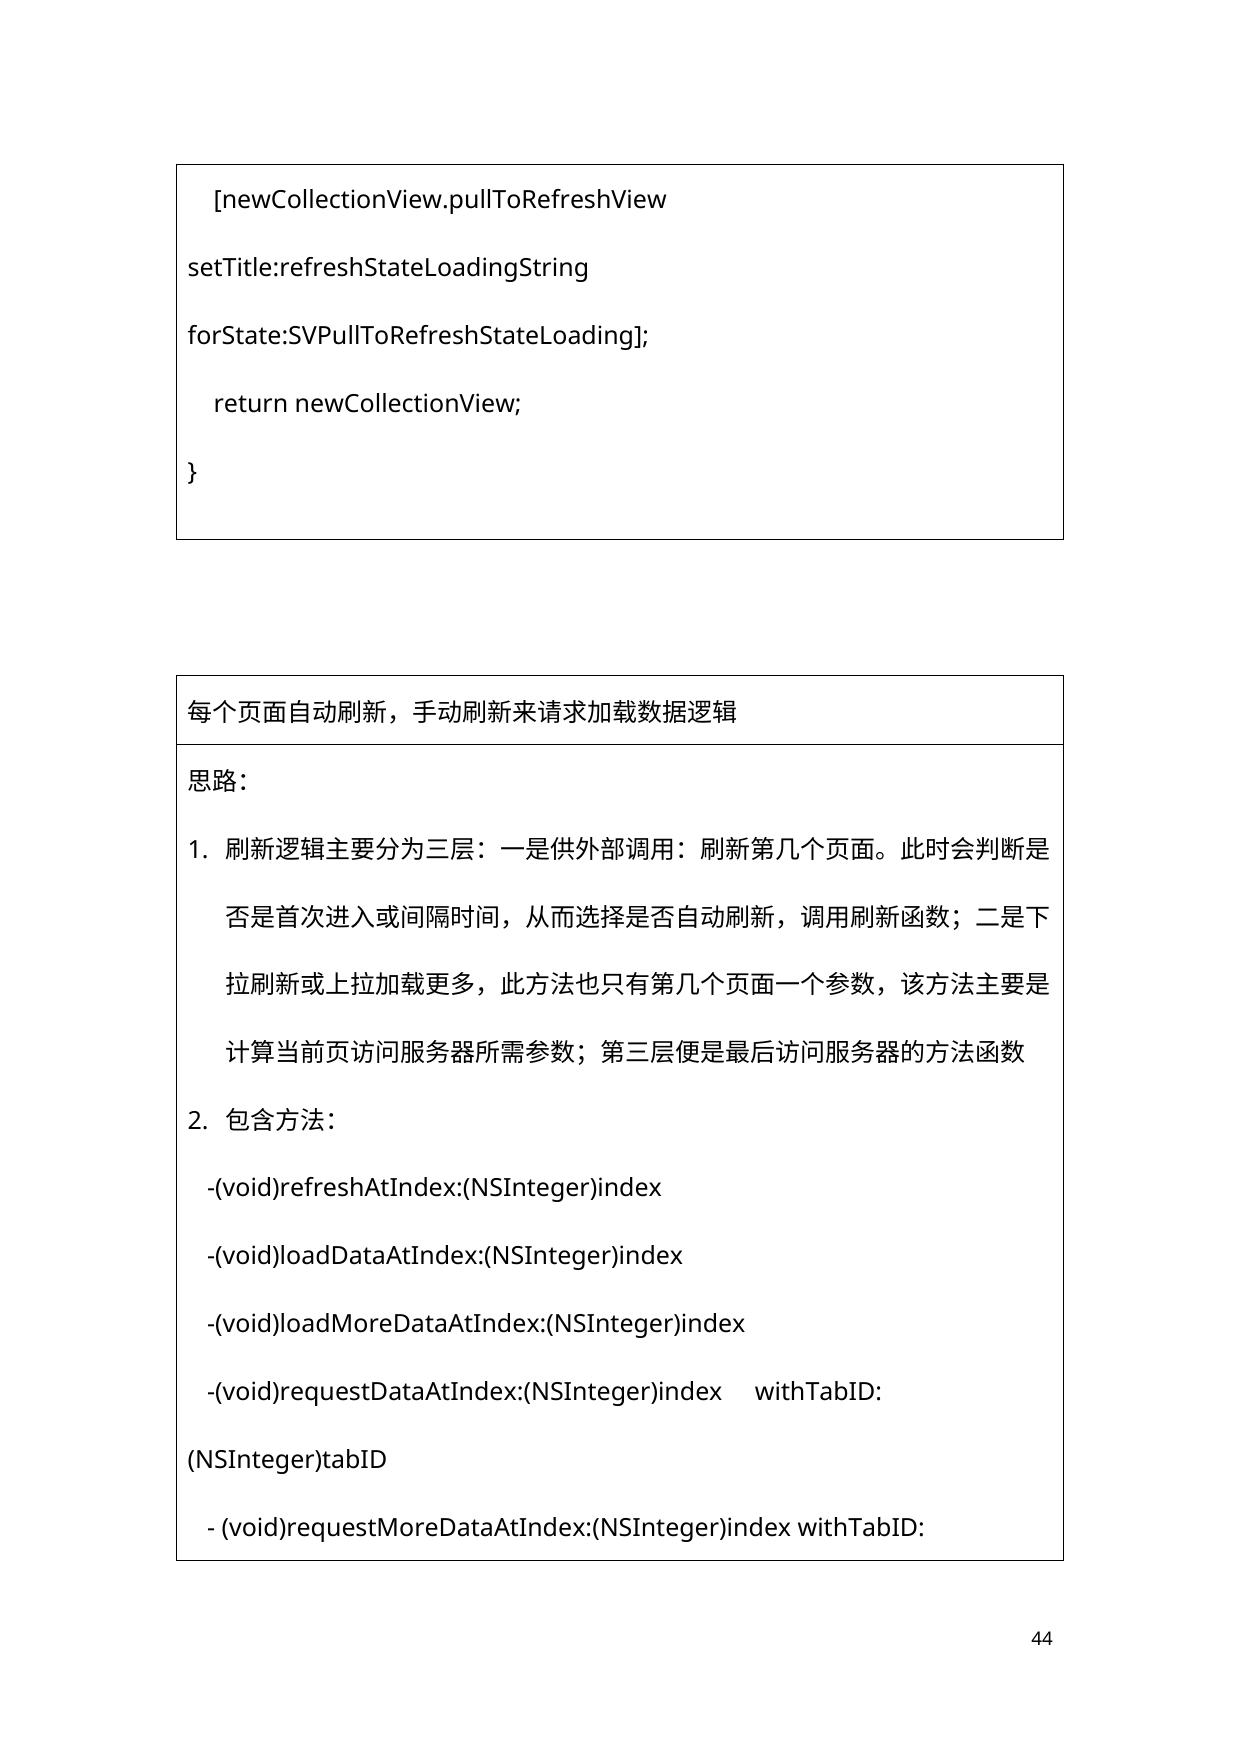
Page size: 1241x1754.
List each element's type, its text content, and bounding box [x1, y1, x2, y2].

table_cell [177, 165, 1063, 538]
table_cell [177, 745, 1063, 1560]
table_header 每个页面自动刷新，手动刷新来请求加载数据逻辑 [177, 676, 1063, 744]
